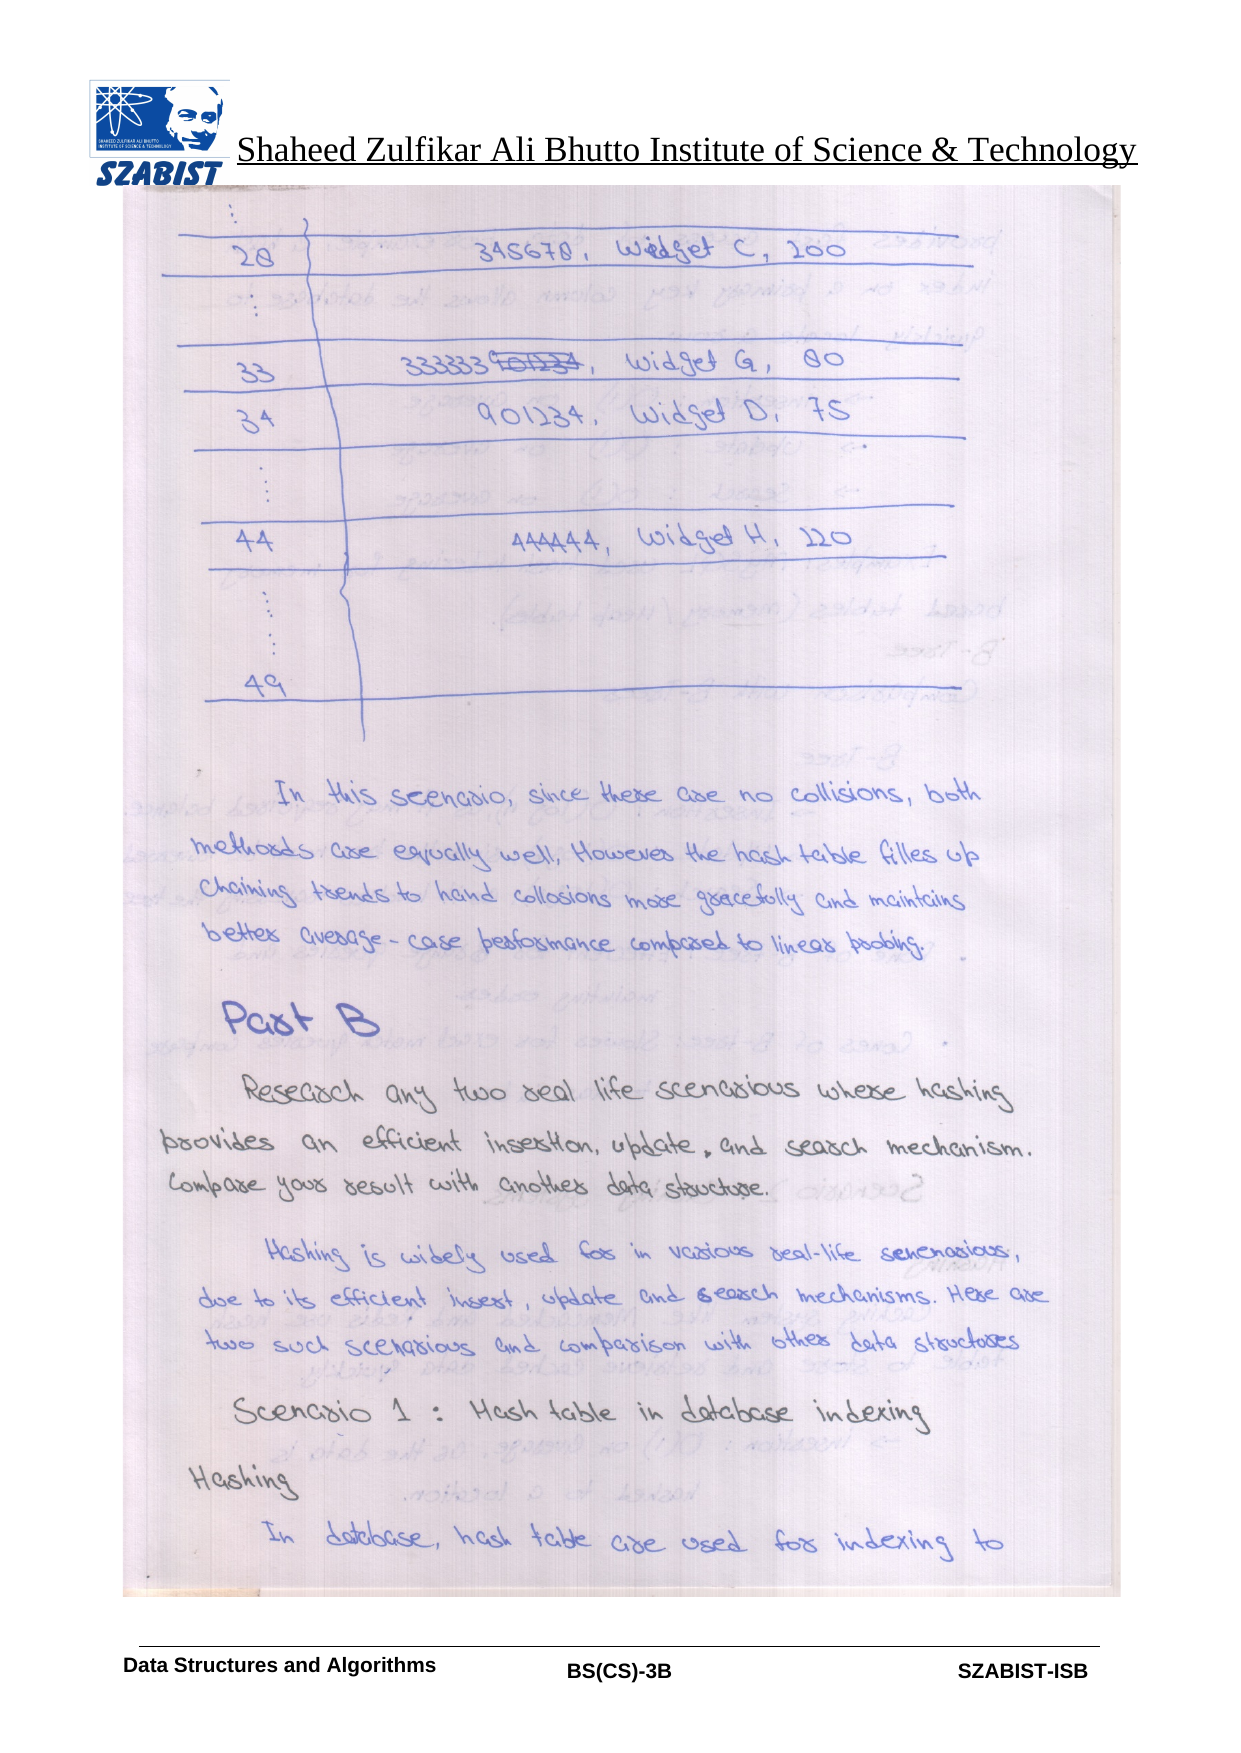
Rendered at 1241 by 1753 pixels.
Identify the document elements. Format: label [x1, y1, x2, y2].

picture [89, 79, 1121, 1597]
